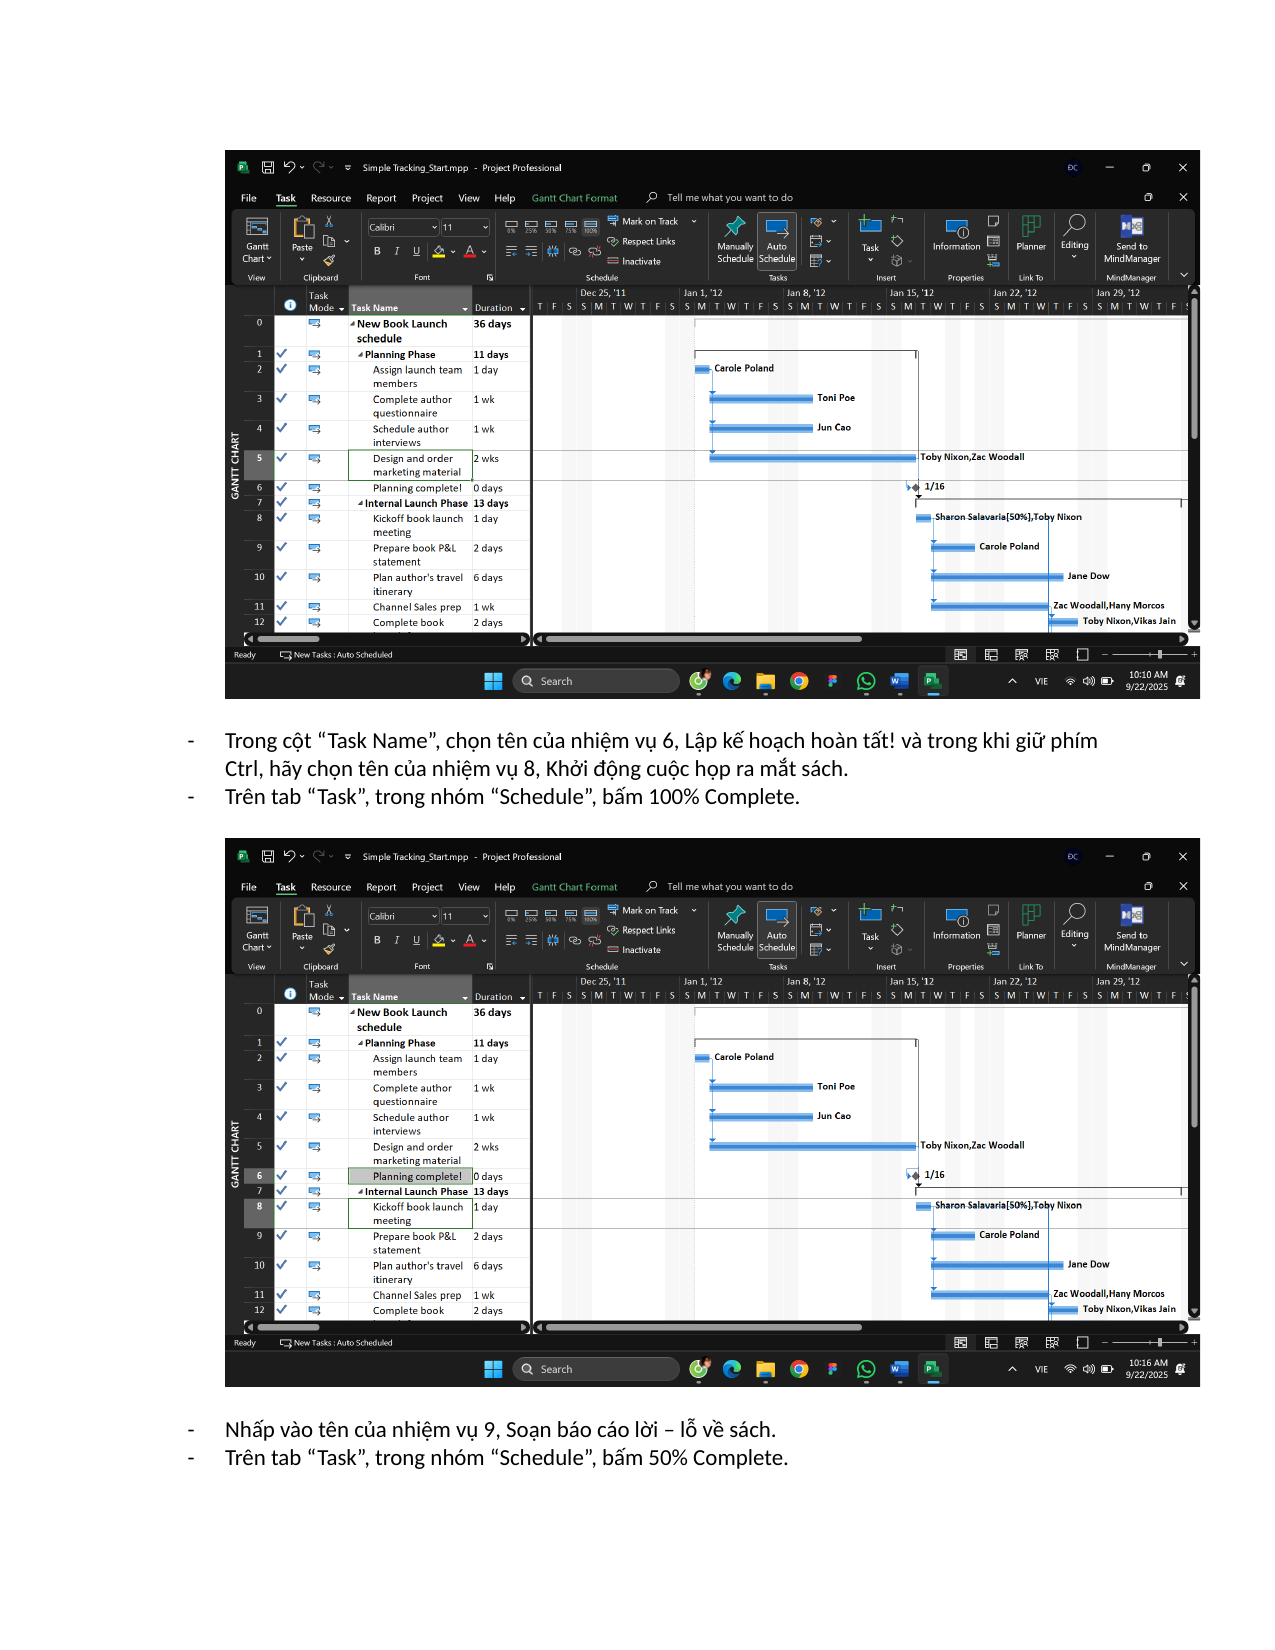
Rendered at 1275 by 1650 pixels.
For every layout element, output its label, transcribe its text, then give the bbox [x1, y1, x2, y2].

picture [225, 838, 1200, 1387]
list Trong cột “Task Name”, chọn tên của nhiệm vụ 6, Lập kế hoạch hoàn tất! và trong khi giữ phím Ctrl, hãy chọn tên của nhiệm vụ 8, Khởi động cuộc họp ra mắt sách. [187, 726, 1125, 782]
list Trên tab “Task”, trong nhóm “Schedule”, bấm 100% Complete. [187, 782, 1125, 811]
picture [225, 150, 1200, 699]
list Trên tab “Task”, trong nhóm “Schedule”, bấm 50% Complete. [187, 1443, 1125, 1471]
list Nhấp vào tên của nhiệm vụ 9, Soạn báo cáo lời – lỗ về sách. [187, 1415, 1125, 1443]
